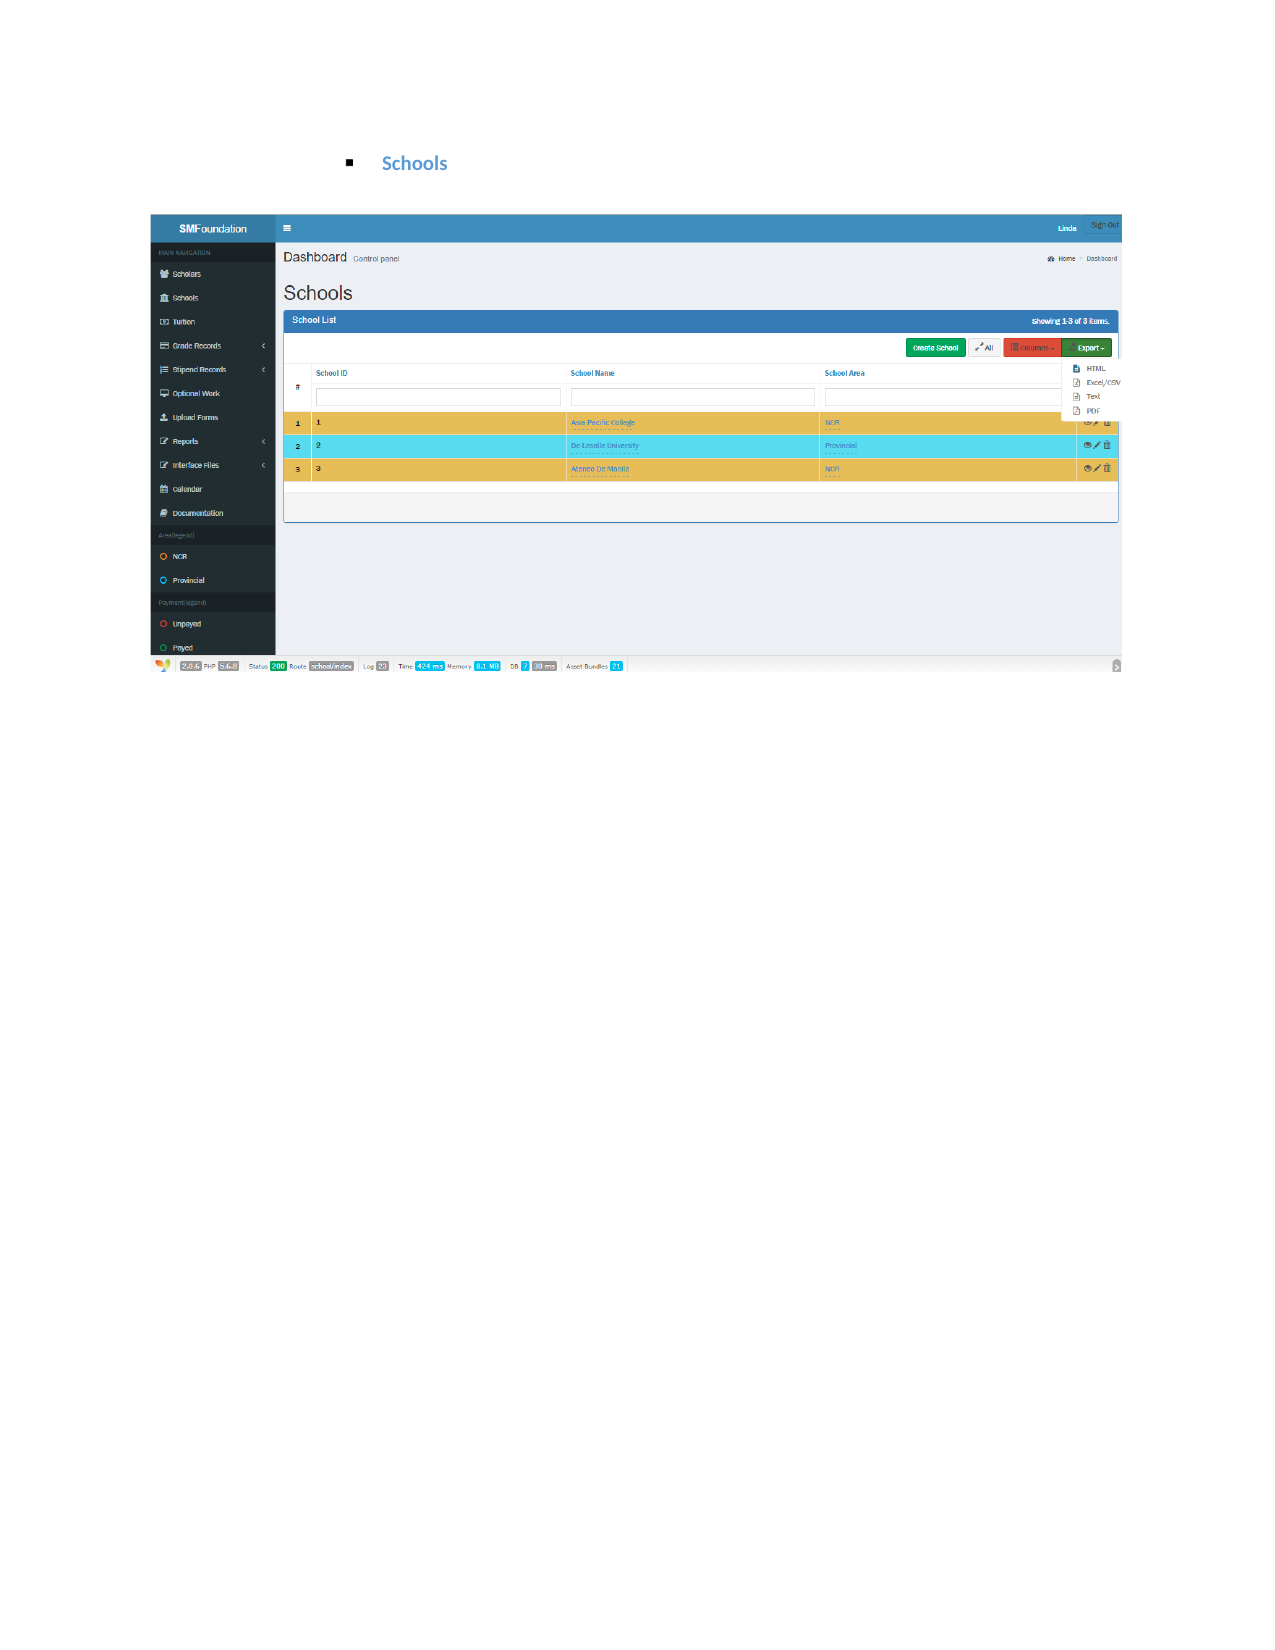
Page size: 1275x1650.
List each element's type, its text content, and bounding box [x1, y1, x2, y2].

picture [150, 214, 1122, 671]
list Schools [344, 150, 1125, 175]
